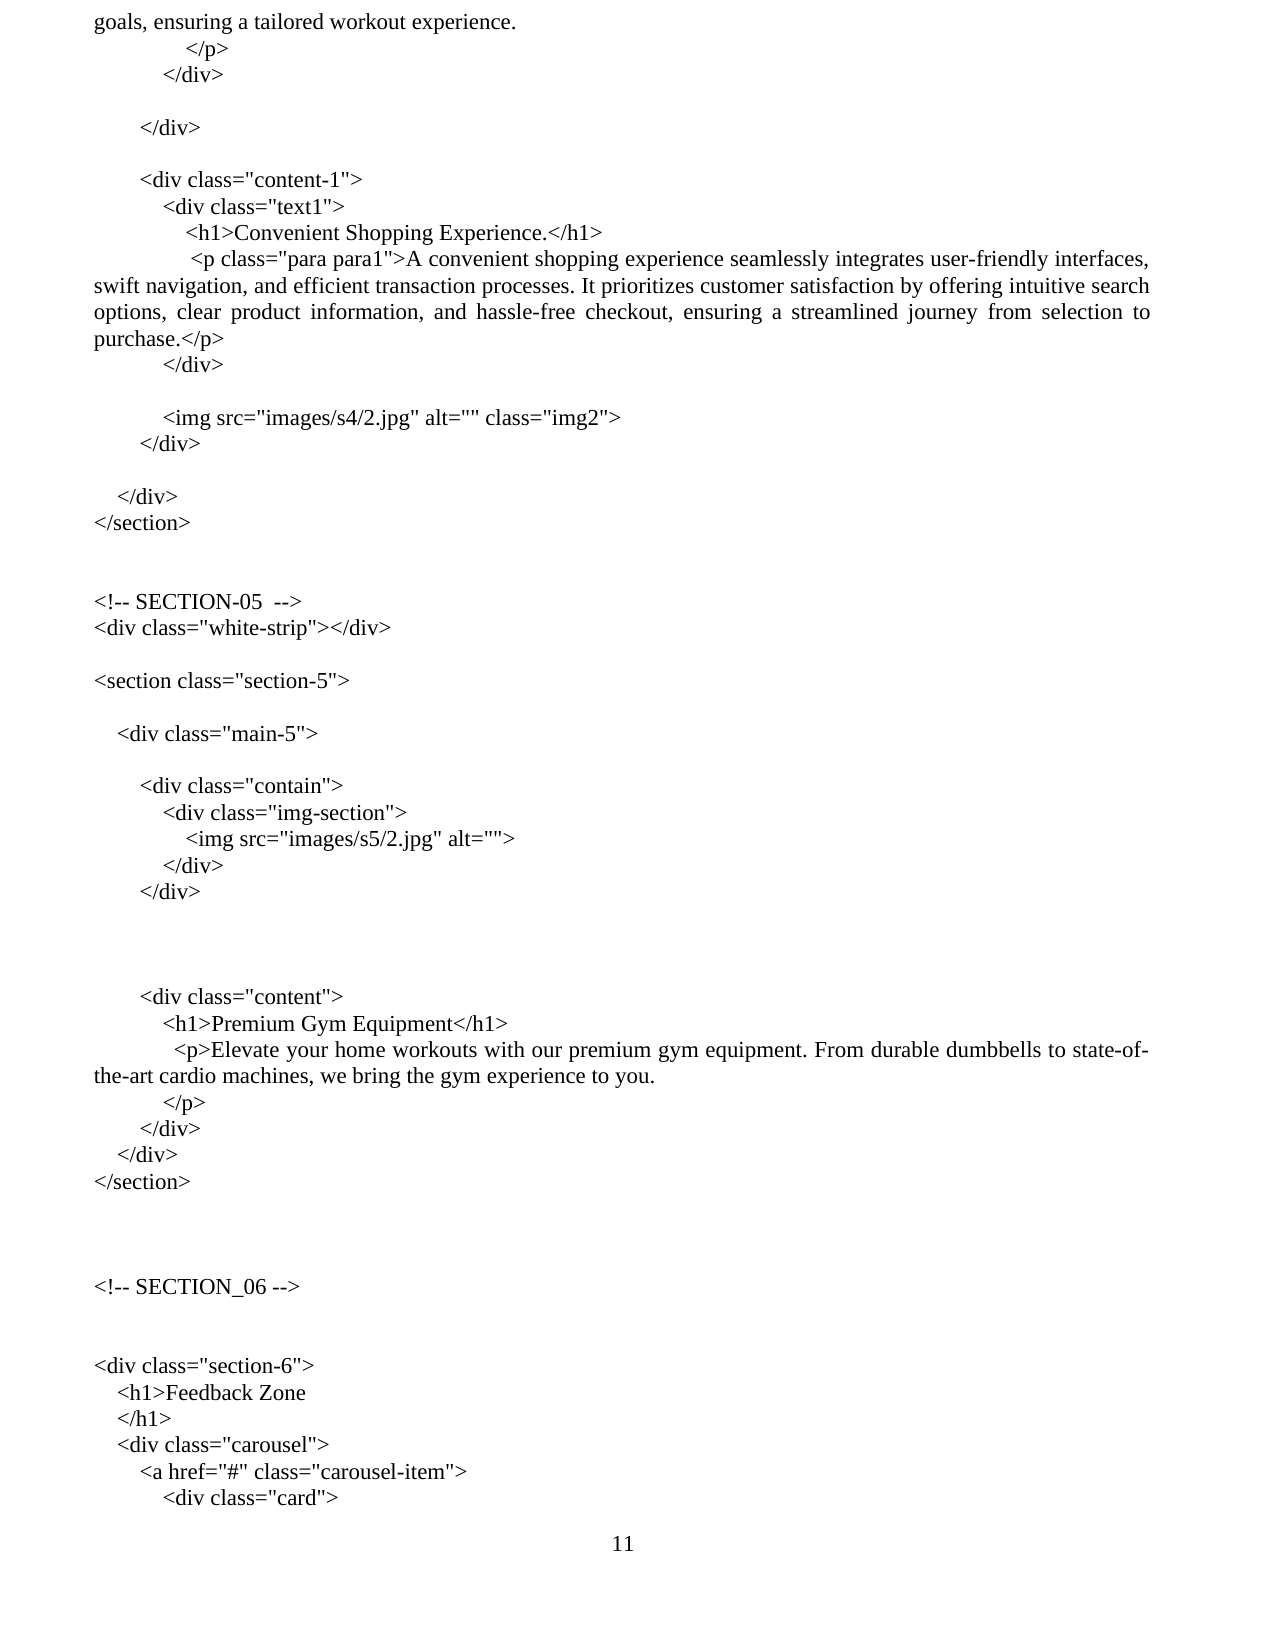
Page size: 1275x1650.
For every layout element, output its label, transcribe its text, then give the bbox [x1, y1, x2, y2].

text </div> [94, 1115, 1152, 1142]
text </div> [94, 852, 1152, 878]
text </div> [94, 1142, 1152, 1168]
text <h1>Convenient Shopping Experience.</h1> [94, 219, 1152, 246]
text <p class="para para1">A convenient shopping experience seamlessly integrates user-friendly interfaces, swift navigation, and efficient transaction processes. It prioritizes customer satisfaction by offering intuitive search options, clear product information, and hassle-free checkout, ensuring a streamlined journey from selection to purchase.</p> [94, 246, 1152, 351]
text <img src="images/s5/2.jpg" alt=""> [94, 825, 1152, 852]
text </p> [94, 1089, 1152, 1115]
text </div> [94, 483, 1152, 509]
text <div class="text1"> [94, 193, 1152, 219]
text </div> [94, 114, 1152, 140]
text <a href="#" class="carousel-item"> [94, 1458, 1152, 1484]
text <h1>Feedback Zone [94, 1379, 1152, 1405]
text </h1> [94, 1405, 1152, 1431]
text </p> [94, 35, 1152, 61]
text </section> [94, 1168, 1152, 1194]
text <!-- SECTION-05 --> [94, 588, 1152, 614]
text </div> [94, 878, 1152, 904]
text <div class="carousel"> [94, 1431, 1152, 1458]
text </section> [94, 509, 1152, 535]
text <img src="images/s4/2.jpg" alt="" class="img2"> [94, 404, 1152, 430]
text <p>Elevate your home workouts with our premium gym equipment. From durable dumbbells to state-of-the-art cardio machines, we bring the gym experience to you. [94, 1036, 1152, 1089]
text </div> [94, 430, 1152, 456]
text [94, 8, 1152, 35]
text <div class="contain"> [94, 773, 1152, 799]
text <div class="img-section"> [94, 799, 1152, 825]
text <div class="content-1"> [94, 166, 1152, 193]
text <div class="main-5"> [94, 720, 1152, 746]
text <div class="card"> [94, 1484, 1152, 1511]
text </div> [94, 61, 1152, 87]
text </div> [94, 351, 1152, 377]
text <div class="white-strip"></div> [94, 614, 1152, 641]
text <!-- SECTION_06 --> [94, 1273, 1152, 1300]
text <h1>Premium Gym Equipment</h1> [94, 1010, 1152, 1036]
text <div class="section-6"> [94, 1352, 1152, 1379]
text <div class="content"> [94, 983, 1152, 1010]
text <section class="section-5"> [94, 667, 1152, 693]
